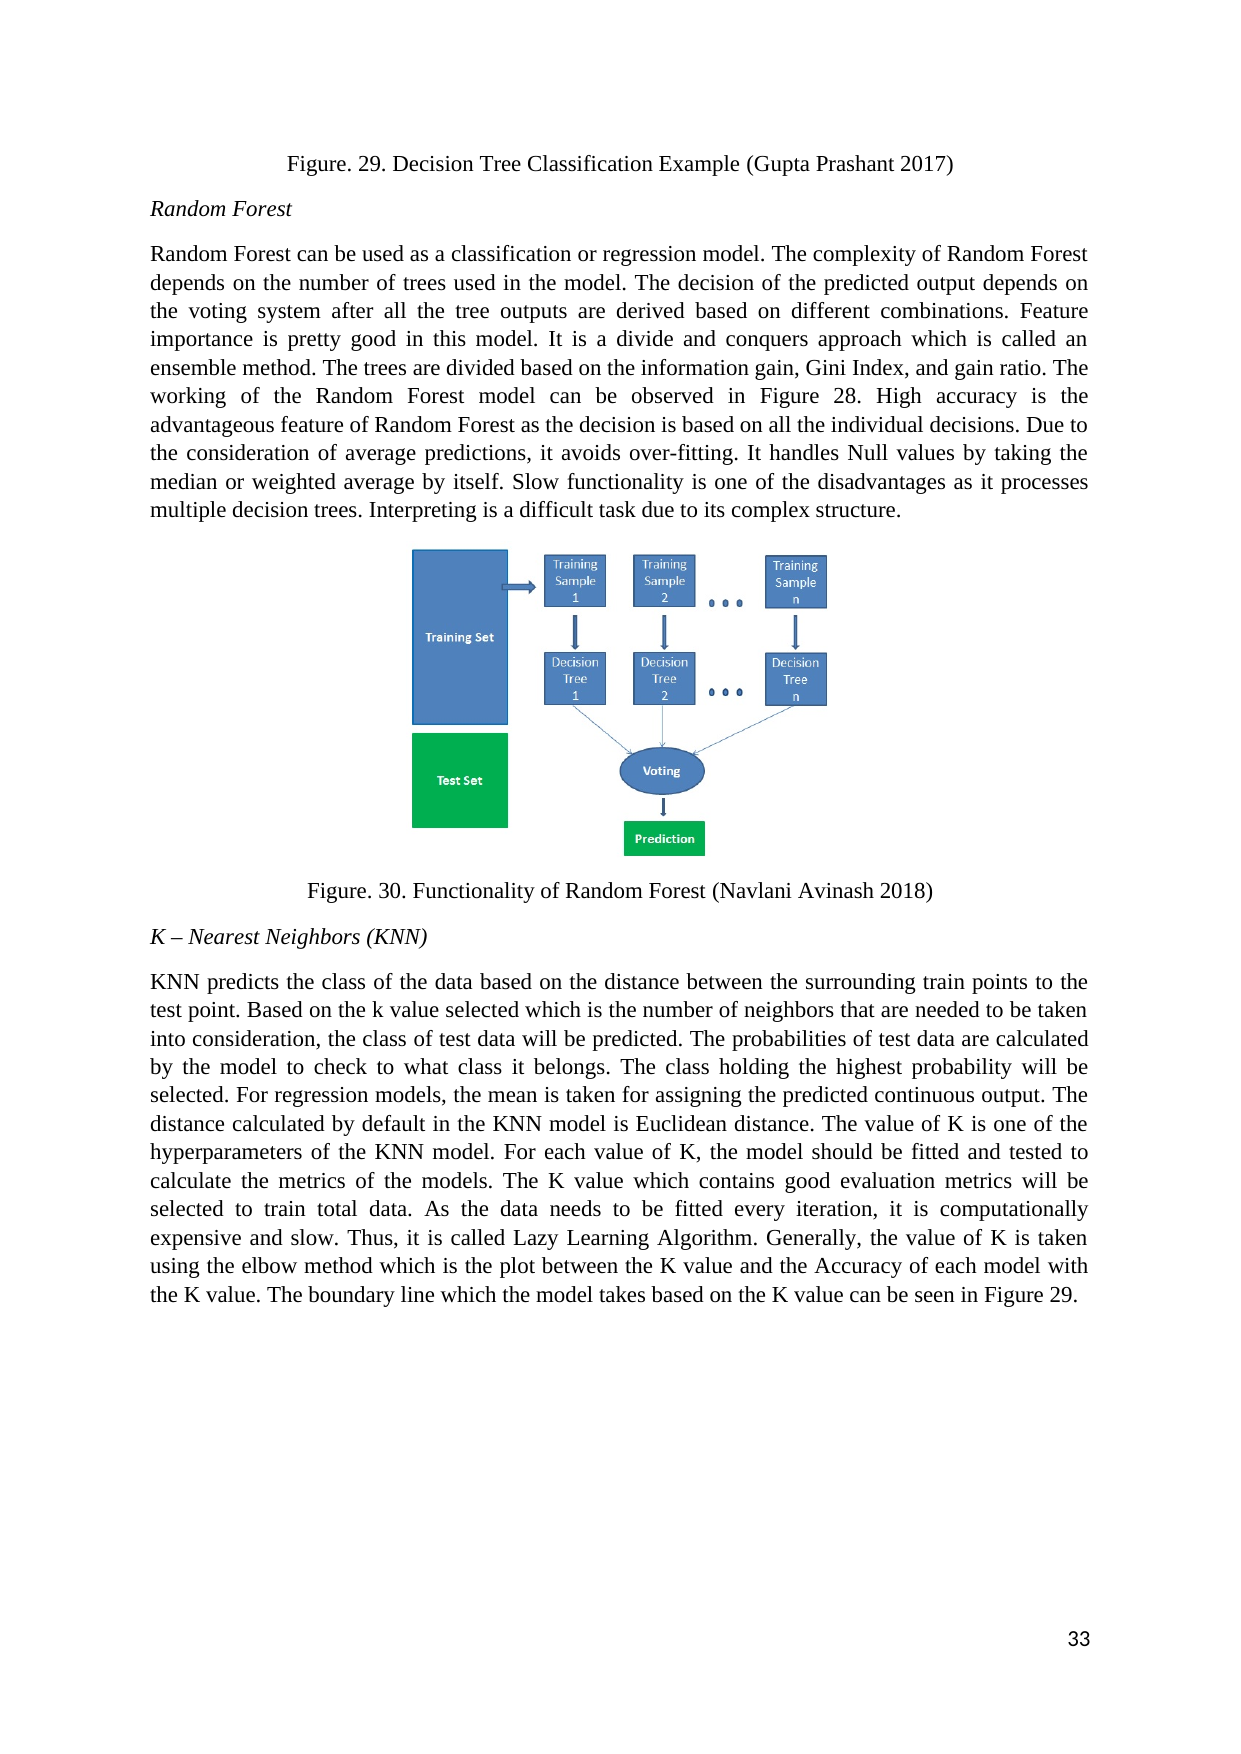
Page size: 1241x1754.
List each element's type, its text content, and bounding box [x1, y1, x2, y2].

text Figure. 30. Functionality of Random Forest [150, 878, 1090, 904]
text K – Nearest Neighbors (KNN) [150, 923, 1090, 949]
text Figure. 29. Decision Tree Classification Example [150, 150, 1090, 176]
text Random Forest [150, 195, 1090, 221]
text KNN predicts the class of the data based on the distance between the surrounding train points to the test point. Based on the k value selected which is the number of neighbors that are needed to be taken into consideration, the class of test data will be predicted. The probabilities of test data are calculated by the model to check to what class it belongs. The class holding the highest probability will be selected. For regression models, the mean is taken for assigning the predicted continuous output. The distance calculated by default in the KNN model is Euclidean distance. The value of K is one of the hyperparameters of the KNN model. For each value of K, the model should be fitted and tested to calculate the metrics of the models. The K value which contains good evaluation metrics will be selected to train total data. As the data needs to be fitted every iteration, it is computationally expensive and slow. Thus, it is called Lazy Learning Algorithm. Generally, the value of K is taken using the elbow method which is the plot between the K value and the Accuracy of each model with the K value. The boundary line which the model takes based on the K value can be seen in Figure 29. [150, 968, 1090, 1307]
picture [406, 541, 835, 859]
text Random Forest can be used as a classification or regression model. The complexity of Random Forest depends on the number of trees used in the model. The decision of the predicted output depends on the voting system after all the tree outputs are derived based on different combinations. Feature importance is pretty good in this model. It is a divide and conquers approach which is called an ensemble method. The trees are divided based on the information gain, Gini Index, and gain ratio. The working of the Random Forest model can be observed in Figure 28. High accuracy is the advantageous feature of Random Forest as the decision is based on all the individual decisions. Due to the consideration of average predictions, it avoids over-fitting. It handles Null values by taking the median or weighted average by itself. Slow functionality is one of the disadvantages as it processes multiple decision trees. Interpreting is a difficult task due to its complex structure. [150, 240, 1090, 522]
